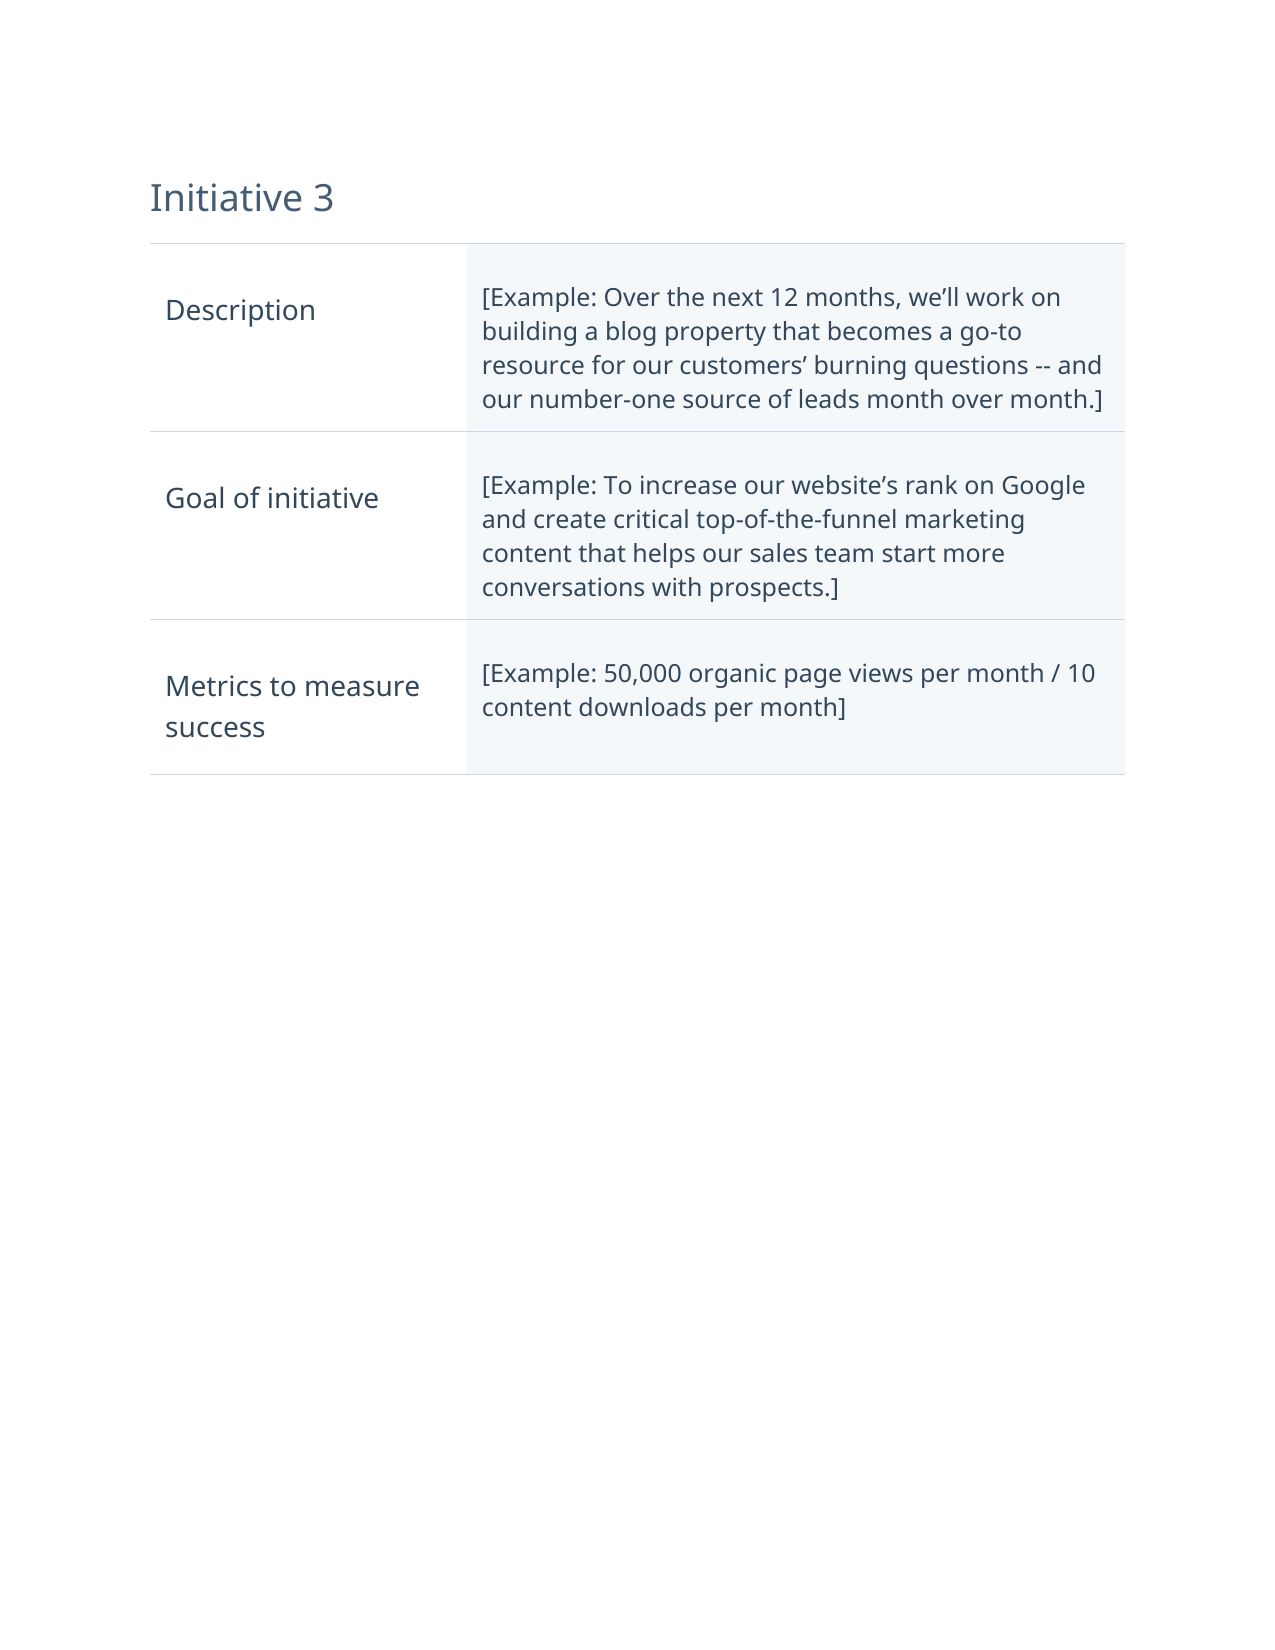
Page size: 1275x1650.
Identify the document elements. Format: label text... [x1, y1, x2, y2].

table_cell [Example: To increase our website’s rank on Google and create critical top-of-the-funnel marketing content that helps our sales team start more conversations with prospects.] [467, 432, 1125, 619]
table_cell [Example: Over the next 12 months, we’ll work on building a blog property that becomes a go-to resource for our customers’ burning questions -- and our number-one source of leads month over month.] [467, 244, 1125, 431]
table_cell Metrics to measure success [150, 620, 467, 774]
table_header Initiative 3 [150, 150, 1125, 243]
table_cell [Example: 50,000 organic page views per month / 10 content downloads per month] [467, 620, 1125, 774]
table_cell Description [150, 244, 467, 431]
table_cell Goal of initiative [150, 432, 467, 619]
